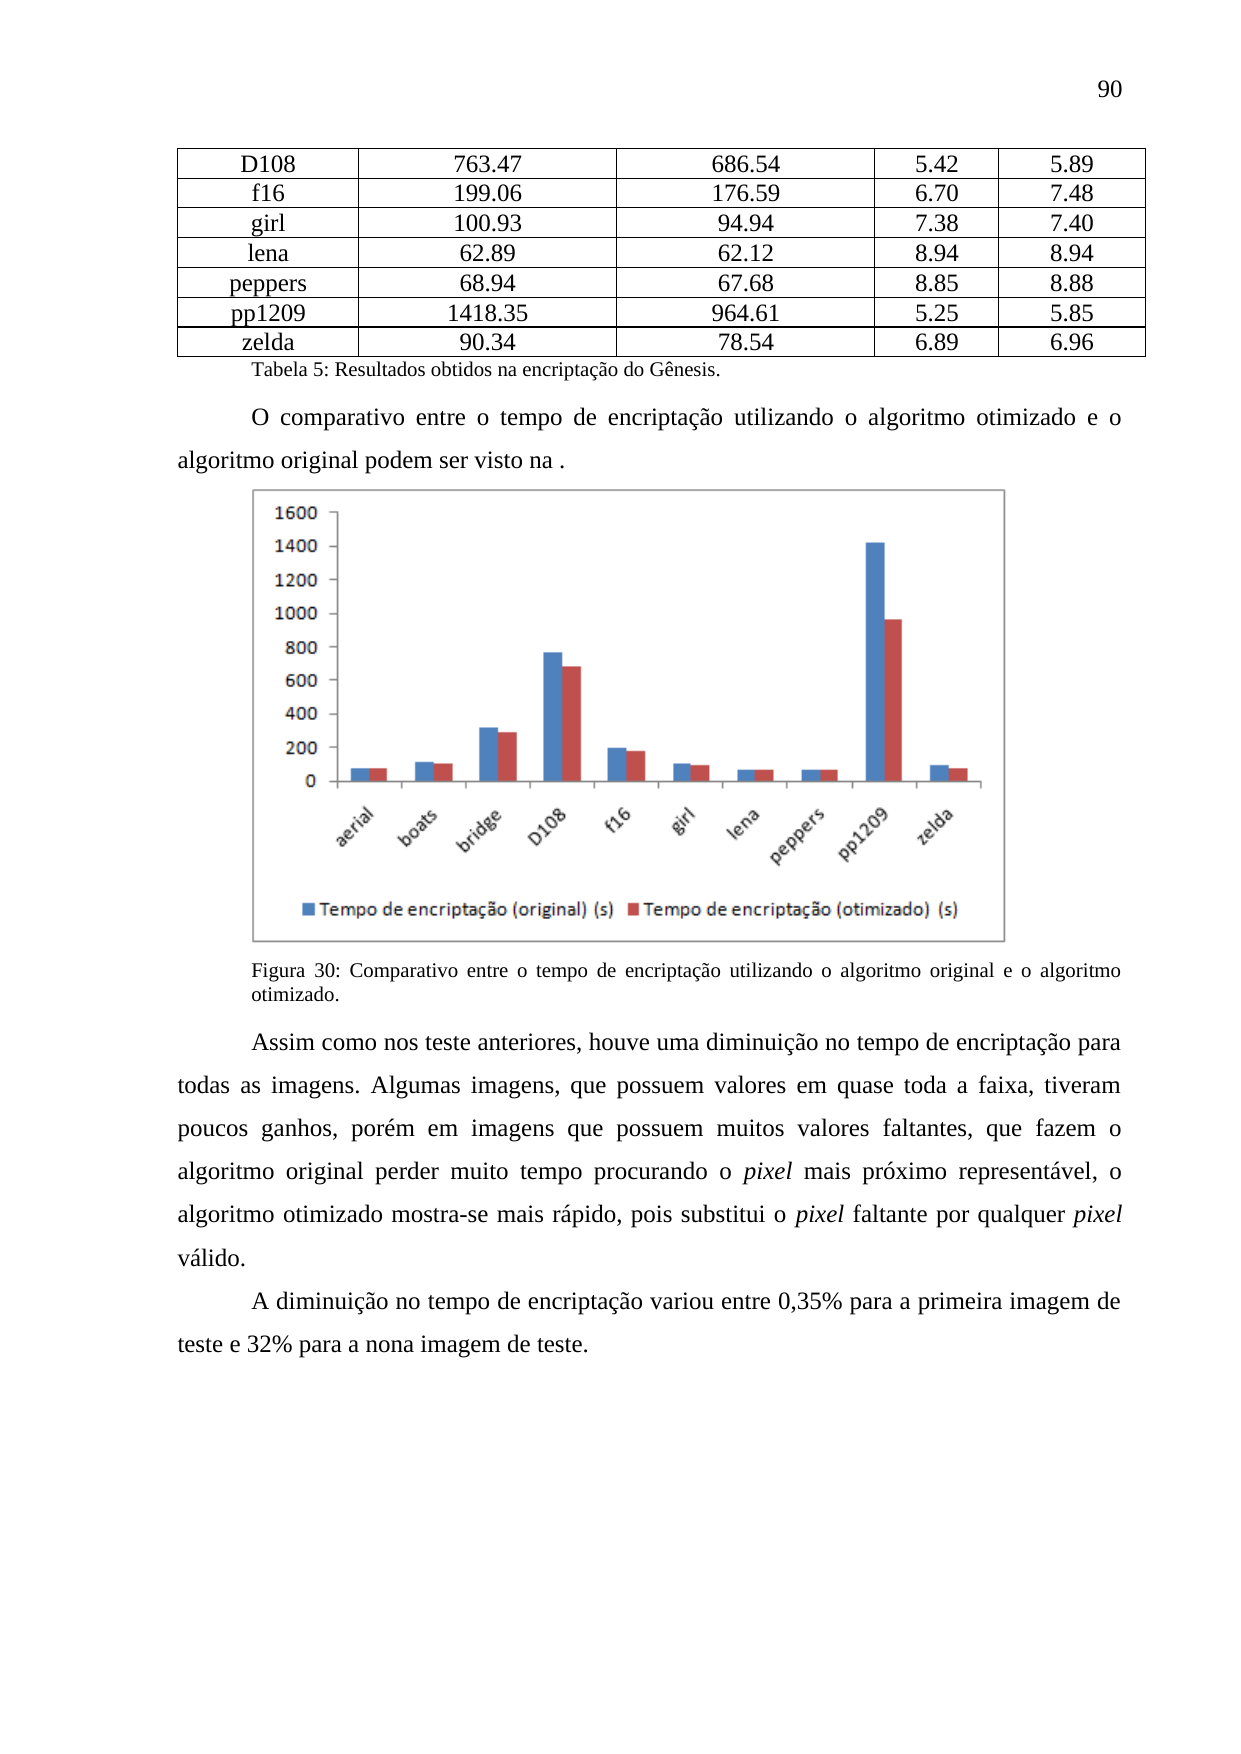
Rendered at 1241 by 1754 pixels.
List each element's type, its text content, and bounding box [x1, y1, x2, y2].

table_cell lena [178, 238, 358, 267]
table_cell 1418.35 [359, 298, 616, 326]
table_cell 6.96 [999, 328, 1145, 356]
table_cell 7.38 [875, 208, 998, 237]
picture [251, 488, 1007, 944]
table_cell 8.94 [999, 238, 1145, 267]
table_cell 686.54 [617, 149, 874, 177]
table_cell 62.12 [617, 238, 874, 267]
table_cell 5.85 [999, 298, 1145, 326]
text A diminuição no tempo de encriptação variou entre 0,35% para a primeira imagem de teste e 32% para a nona imagem de teste. [177, 1286, 1122, 1358]
text Assim como nos teste anteriores, houve uma diminuição no tempo de encriptação para todas as imagens. Algumas imagens, que possuem valores em quase toda a faixa, tiveram poucos ganhos, porém em imagens que possuem muitos valores faltantes, que fazem o algoritmo original perder muito tempo procurando o pixel mais próximo representável, o algoritmo otimizado mostra-se mais rápido, pois substitui o pixel faltante por qualquer pixel válido. [177, 1027, 1122, 1271]
table_cell 6.70 [875, 179, 998, 207]
table_cell 7.48 [999, 179, 1145, 207]
table_cell 199.06 [359, 179, 616, 207]
table_cell 62.89 [359, 238, 616, 267]
table_cell 90.34 [359, 328, 616, 356]
table_cell 763.47 [359, 149, 616, 177]
table_cell 5.42 [875, 149, 998, 177]
table_cell 964.61 [617, 298, 874, 326]
table_cell 176.59 [617, 179, 874, 207]
table_cell D108 [178, 149, 358, 177]
table_cell 100.93 [359, 208, 616, 237]
table_cell 67.68 [617, 268, 874, 297]
table_cell 94.94 [617, 208, 874, 237]
table_cell pp1209 [178, 298, 358, 326]
table_cell 7.40 [999, 208, 1145, 237]
table_cell f16 [178, 179, 358, 207]
table_cell 68.94 [359, 268, 616, 297]
table_cell 8.94 [875, 238, 998, 267]
table_cell girl [178, 208, 358, 237]
table_cell peppers [178, 268, 358, 297]
text O comparativo entre o tempo de encriptação utilizando o algoritmo otimizado e o algoritmo original podem ser visto na . [177, 402, 1122, 474]
table_cell 5.25 [875, 298, 998, 326]
table_cell 5.89 [999, 149, 1145, 177]
table_cell 6.89 [875, 328, 998, 356]
table_cell 78.54 [617, 328, 874, 356]
table_cell 8.88 [999, 268, 1145, 297]
table_cell 8.85 [875, 268, 998, 297]
table_cell zelda [178, 328, 358, 356]
